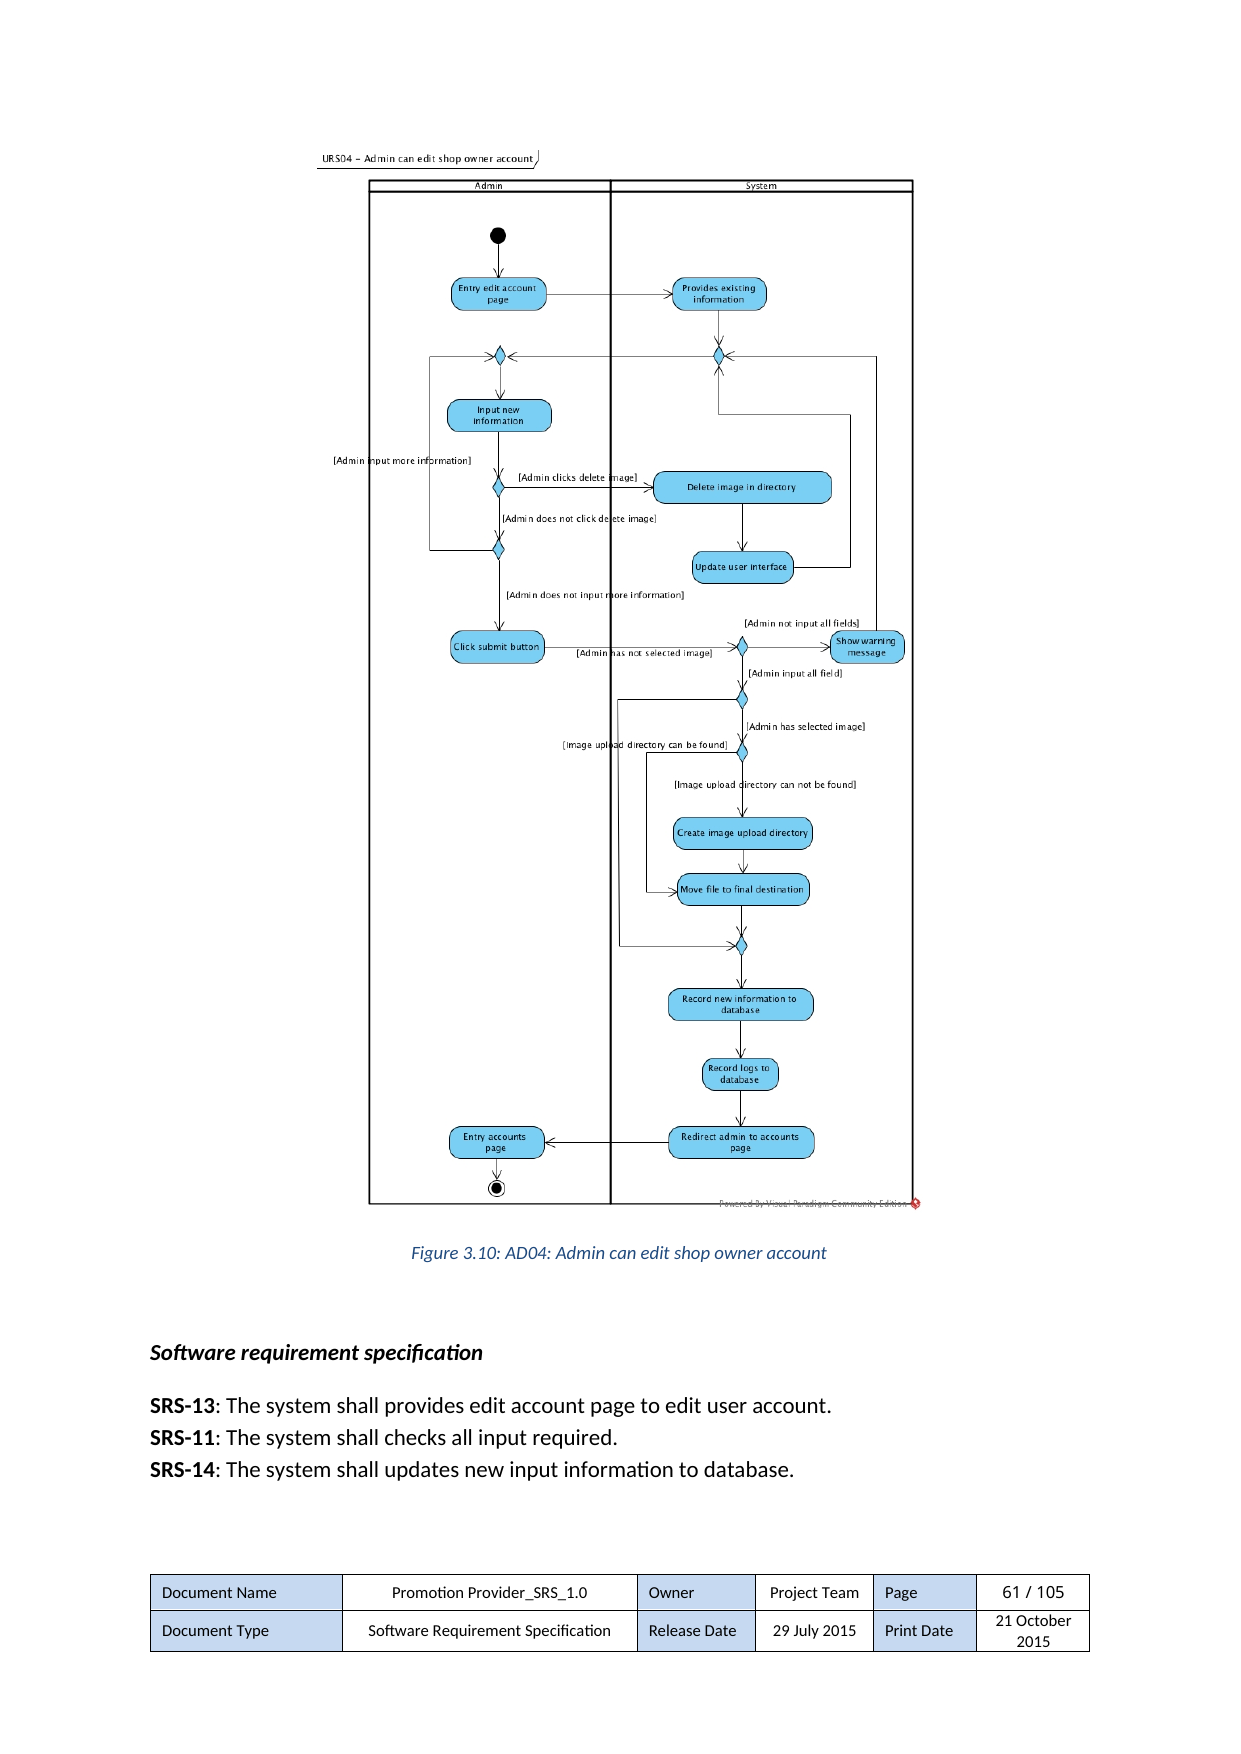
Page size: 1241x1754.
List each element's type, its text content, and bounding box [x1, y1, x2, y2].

text Software requirement specification [150, 1338, 1090, 1366]
text Figure 3.10: AD04: Admin can edit shop owner account [150, 1241, 1090, 1264]
picture [317, 150, 924, 1216]
text SRS-13: The system shall provides edit account page to edit user account. SRS-11: The system shall checks all input required. SRS-14: The system shall updates new input information to database. [150, 1391, 1090, 1483]
